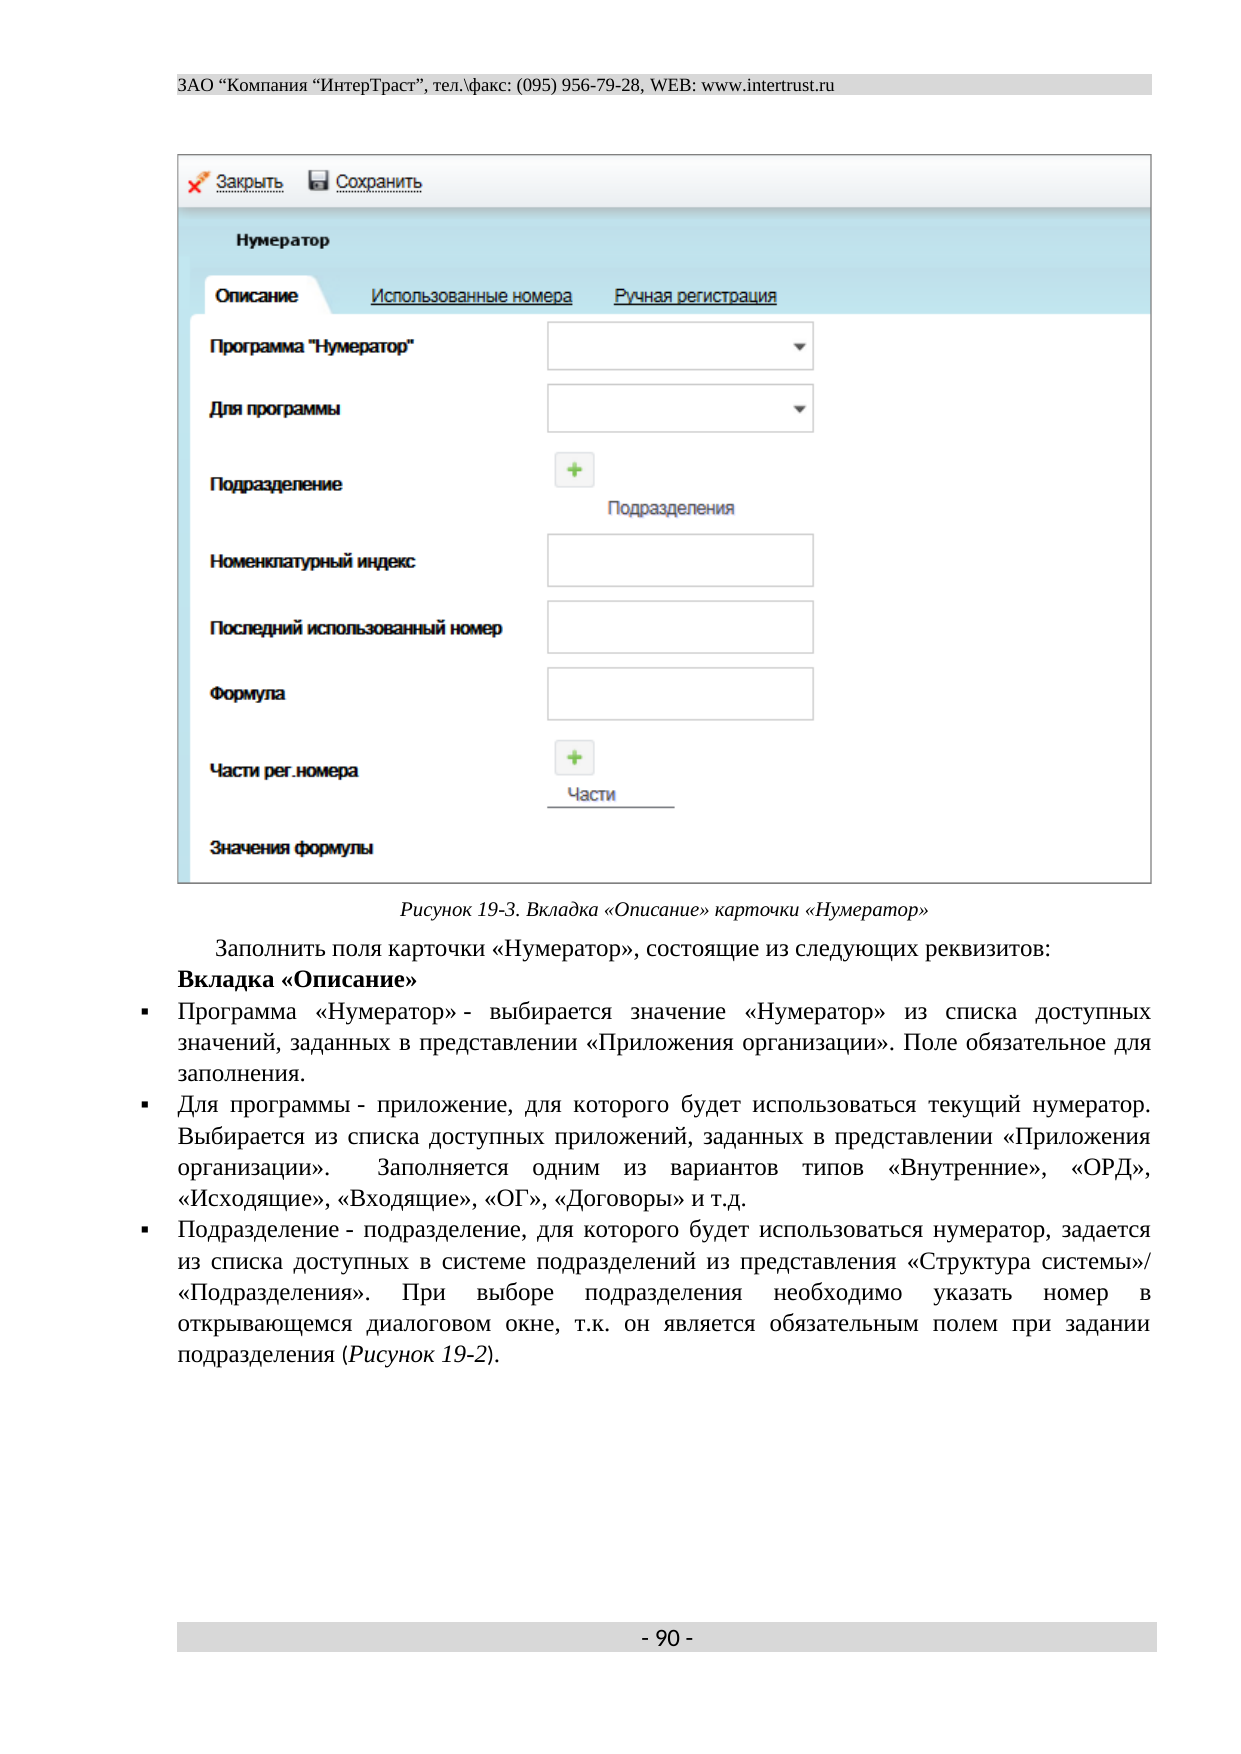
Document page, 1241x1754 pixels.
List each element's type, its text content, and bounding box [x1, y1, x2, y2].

list Для программы - приложение, для которого будет использоваться текущий нумератор. Выбирается из списка доступных приложений, заданных в представлении «Приложения организации». Заполняется одним из вариантов типов «Внутренние», «ОРД», «Исходящие», «Входящие», «ОГ», «Договоры» и т.д. [140, 1087, 1152, 1212]
picture [177, 154, 1152, 884]
text Вкладка «Описание» [177, 962, 1152, 993]
text Заполнить поля карточки «Нумератор», состоящие из следующих реквизитов: [177, 933, 1152, 962]
list Программа «Нумератор» - выбирается значение «Нумератор» из списка доступных значений, заданных в представлении «Приложения организации». Поле обязательное для заполнения. [140, 993, 1152, 1087]
list Подразделение - подразделение, для которого будет использоваться нумератор, задается из списка доступных в системе подразделений из представления «Структура системы»/ «Подразделения». При выборе подразделения необходимо указать номер в открывающемся диалоговом окне, т.к. он является обязательным полем при задании подразделения (Рисунок 19-2). [140, 1212, 1152, 1368]
